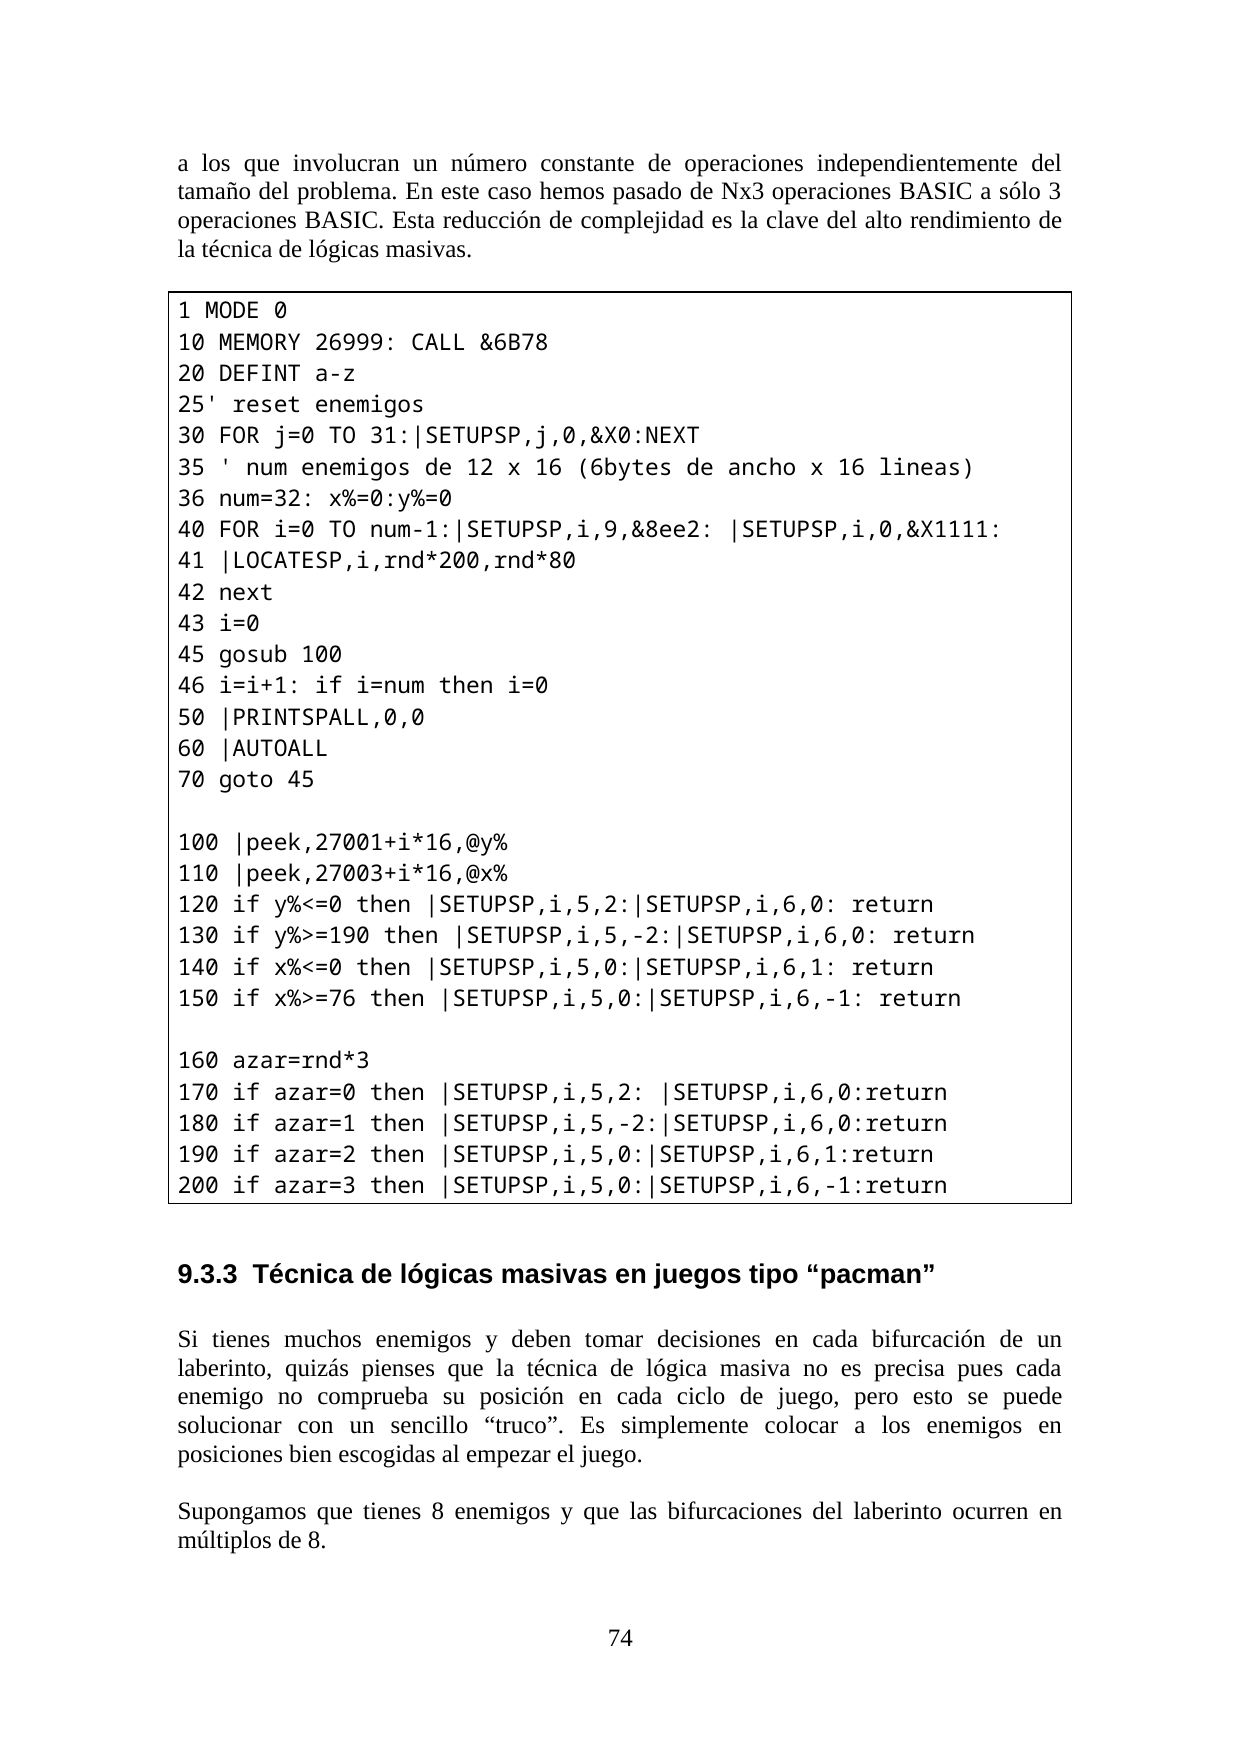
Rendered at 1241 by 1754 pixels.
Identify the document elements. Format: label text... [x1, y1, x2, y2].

text 46 i=i+1: if i=num then i=0 [177, 669, 1063, 701]
text 190 if azar=2 then |SETUPSP,i,5,0:|SETUPSP,i,6,1:return [177, 1138, 1063, 1166]
text 150 if x%>=76 then |SETUPSP,i,5,0:|SETUPSP,i,6,-1: return [177, 982, 1063, 1013]
text 120 if y%<=0 then |SETUPSP,i,5,2:|SETUPSP,i,6,0: return [177, 888, 1063, 919]
text 42 next [177, 576, 1063, 607]
text 130 if y%>=190 then |SETUPSP,i,5,-2:|SETUPSP,i,6,0: return [177, 919, 1063, 951]
text 35 ' num enemigos de 12 x 16 (6bytes de ancho x 16 lineas) [177, 451, 1063, 482]
text 43 i=0 [177, 607, 1063, 638]
text 10 MEMORY 26999: CALL &6B78 [177, 326, 1063, 357]
text 170 if azar=0 then |SETUPSP,i,5,2: |SETUPSP,i,6,0:return [177, 1076, 1063, 1107]
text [177, 148, 1063, 263]
text 20 DEFINT a-z [177, 357, 1063, 388]
subtitle Técnica de lógicas masivas en juegos tipo “pacman” [177, 1258, 1063, 1289]
text 60 |AUTOALL [177, 732, 1063, 763]
text 200 if azar=3 then |SETUPSP,i,5,0:|SETUPSP,i,6,-1:return [169, 1166, 1071, 1203]
text 40 FOR i=0 TO num-1:|SETUPSP,i,9,&8ee2: |SETUPSP,i,0,&X1111: [177, 513, 1063, 544]
text 45 gosub 100 [177, 638, 1063, 669]
text 41 |LOCATESP,i,rnd*200,rnd*80 [177, 544, 1063, 576]
text 140 if x%<=0 then |SETUPSP,i,5,0:|SETUPSP,i,6,1: return [177, 951, 1063, 982]
text 1 MODE 0 [169, 293, 1071, 326]
text 70 goto 45 [177, 763, 1063, 794]
text 160 azar=rnd*3 [177, 1044, 1063, 1076]
text Supongamos que tienes 8 enemigos y que las bifurcaciones del laberinto ocurren en múltiplos de 8. [177, 1496, 1063, 1554]
text 30 FOR j=0 TO 31:|SETUPSP,j,0,&X0:NEXT [177, 419, 1063, 451]
text 50 |PRINTSPALL,0,0 [177, 701, 1063, 732]
text Si tienes muchos enemigos y deben tomar decisiones en cada bifurcación de un laberinto, quizás pienses que la técnica de lógica masiva no es precisa pues cada enemigo no comprueba su posición en cada ciclo de juego, pero esto se puede solucionar con un sencillo “truco”. Es simplemente colocar a los enemigos en posiciones bien escogidas al empezar el juego. [177, 1324, 1063, 1468]
text 100 |peek,27001+i*16,@y% [177, 826, 1063, 857]
text 180 if azar=1 then |SETUPSP,i,5,-2:|SETUPSP,i,6,0:return [177, 1107, 1063, 1138]
text 36 num=32: x%=0:y%=0 [177, 482, 1063, 513]
text 25' reset enemigos [177, 388, 1063, 419]
text 110 |peek,27003+i*16,@x% [177, 857, 1063, 888]
